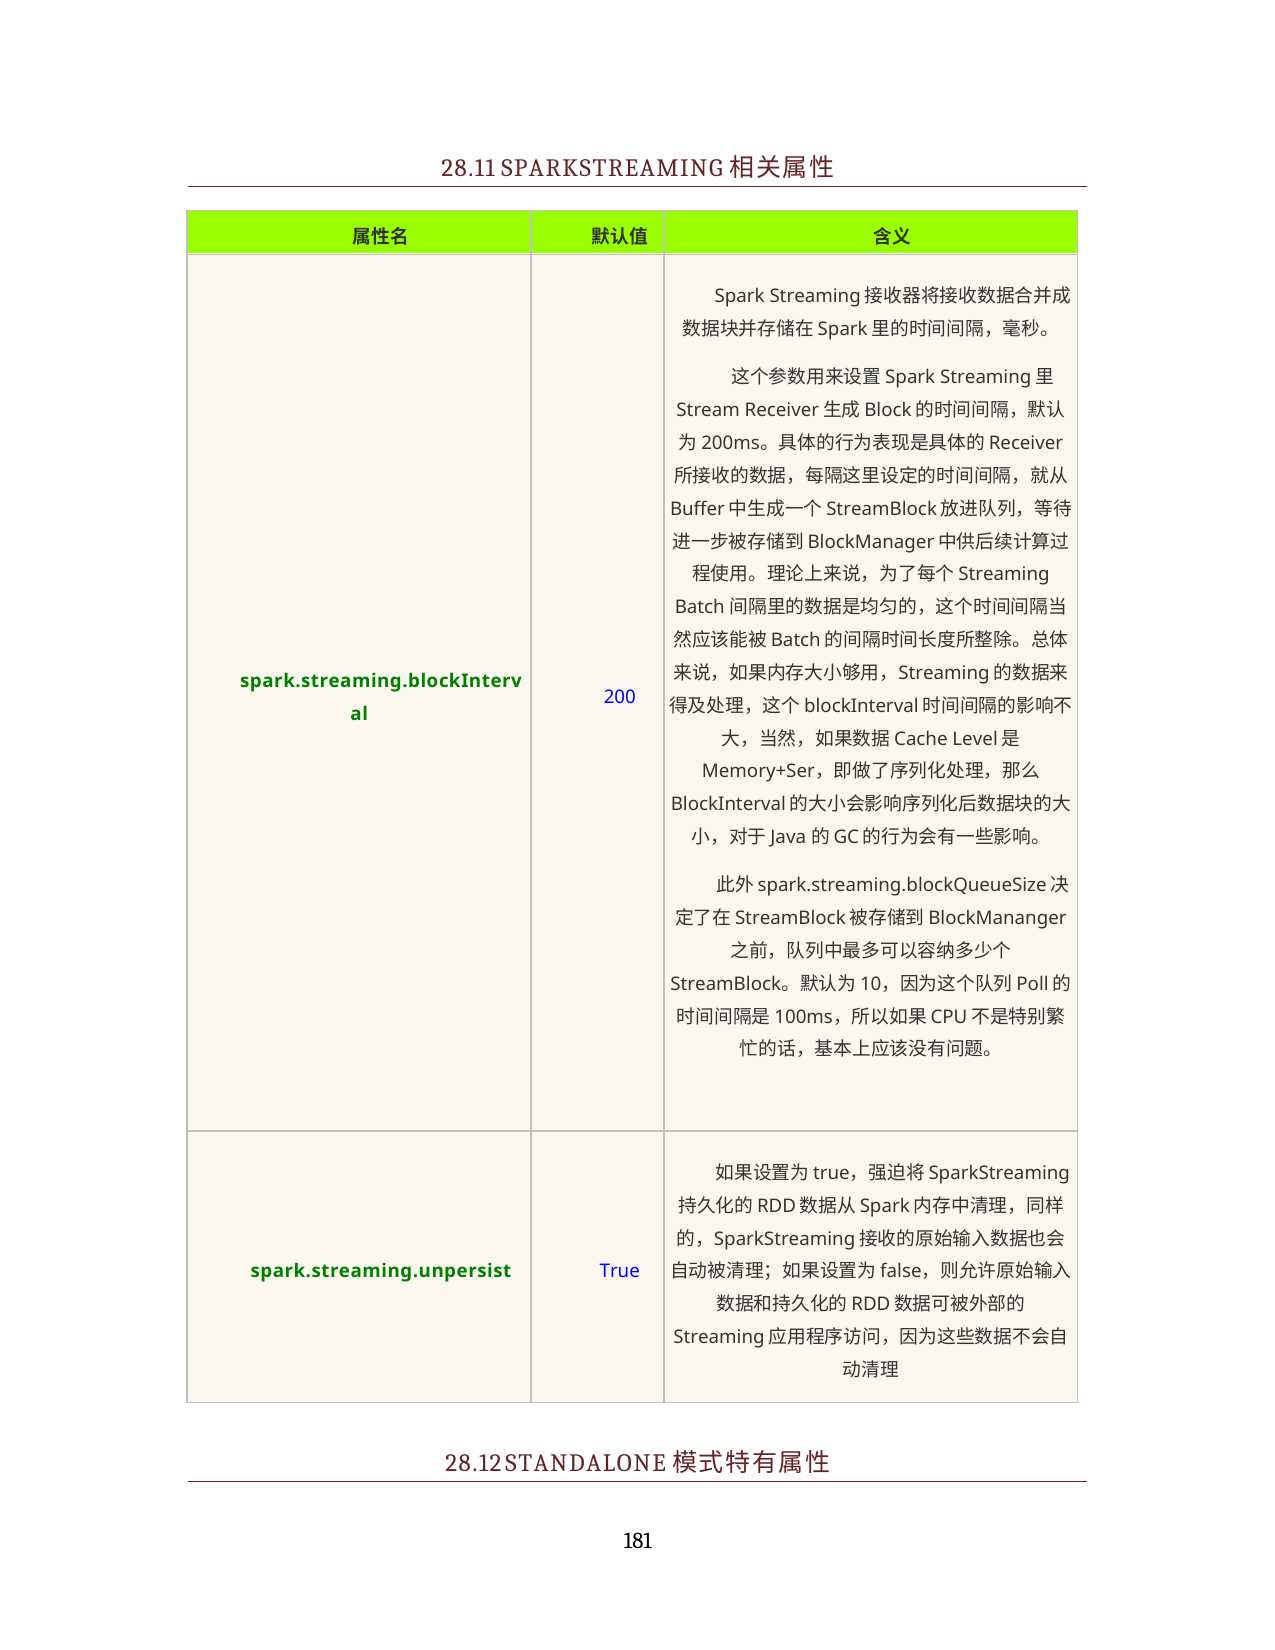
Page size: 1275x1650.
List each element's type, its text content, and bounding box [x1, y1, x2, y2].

table_cell spark.streaming.unpersist [188, 1132, 530, 1402]
table_cell 200 [532, 255, 663, 1130]
subtitle SparkStreaming相关属性 [187, 150, 1087, 187]
table_cell True [532, 1132, 663, 1402]
table_header 默认值 [532, 211, 663, 253]
subtitle Standalone模式特有属性 [187, 1445, 1087, 1482]
table_header 属性名 [188, 211, 530, 253]
table_cell Spark Streaming接收器将接收数据合并成数据块并存储在Spark里的时间间隔，毫秒。 这个参数用来设置Spark Streaming里Stream Receiver生成Block的时间间隔，默认为200ms。具体的行为表现是具体的Receiver所接收的数据，每隔这里设定的时间间隔，就从Buffer中生成一个StreamBlock放进队列，等待进一步被存储到BlockManager中供后续计算过程使用。理论上来说，为了每个Streaming Batch 间隔里的数据是均匀的，这个时间间隔当然应该能被Batch的间隔时间长度所整除。总体来说，如果内存大小够用，Streaming的数据来得及处理，这个blockInterval时间间隔的影响不大，当然，如果数据Cache Level是Memory+Ser，即做了序列化处理，那么BlockInterval的大小会影响序列化后数据块的大小，对于Java 的GC的行为会有一些影响。 此外spark.streaming.blockQueueSize决定了在StreamBlock被存储到BlockMananger之前，队列中最多可以容纳多少个StreamBlock。默认为10，因为这个队列Poll的时间间隔是100ms，所以如果CPU不是特别繁忙的话，基本上应该没有问题。 [665, 255, 1077, 1130]
table_cell spark.streaming.blockInterval [188, 255, 530, 1130]
table_header 含义 [665, 211, 1077, 253]
table_cell 如果设置为true，强迫将SparkStreaming持久化的RDD数据从Spark内存中清理，同样的，SparkStreaming接收的原始输入数据也会自动被清理；如果设置为false，则允许原始输入数据和持久化的RDD数据可被外部的Streaming应用程序访问，因为这些数据不会自动清理 [665, 1132, 1077, 1402]
